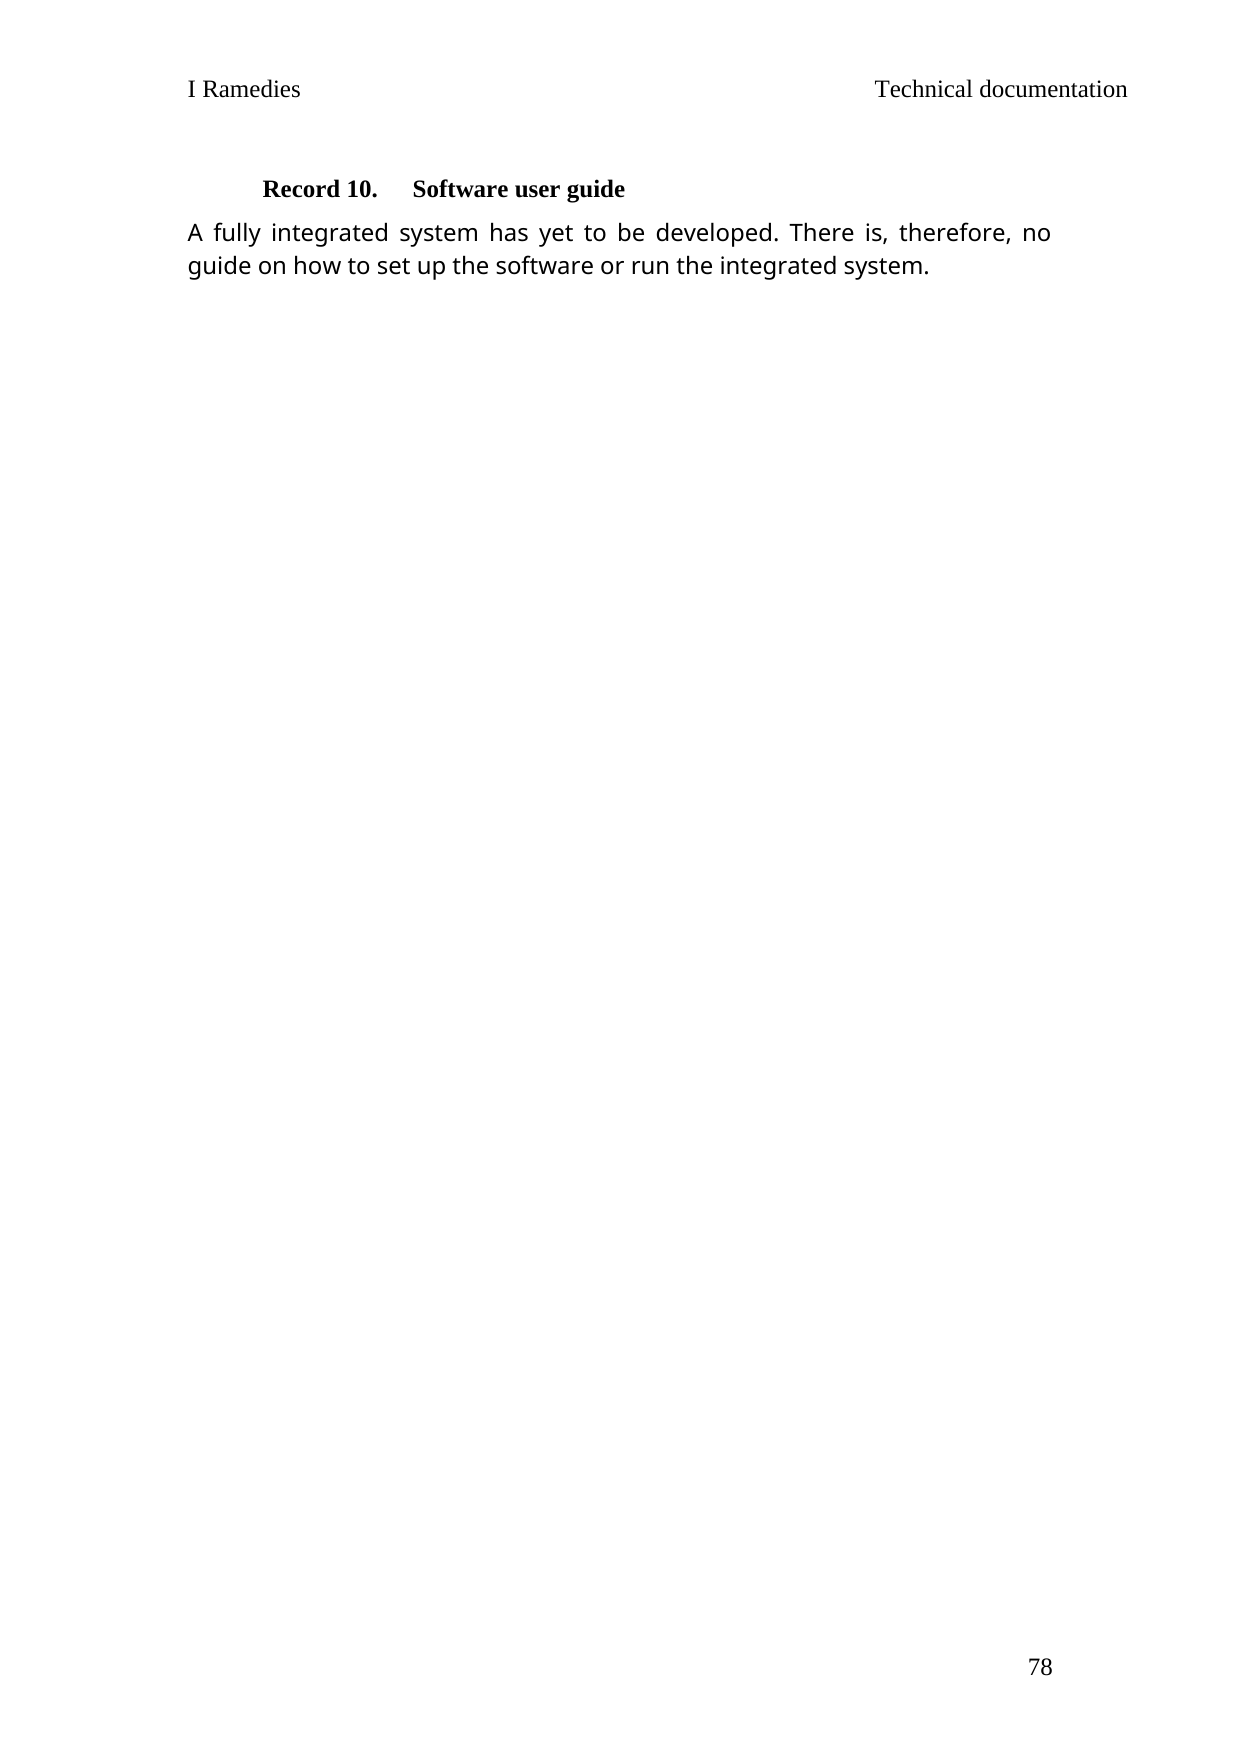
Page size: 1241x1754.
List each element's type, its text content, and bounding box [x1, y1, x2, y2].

subtitle Software user guide [262, 175, 1053, 204]
text A fully integrated system has yet to be developed. There is, therefore, no guide on how to set up the software or run the integrated system. [187, 216, 1053, 281]
